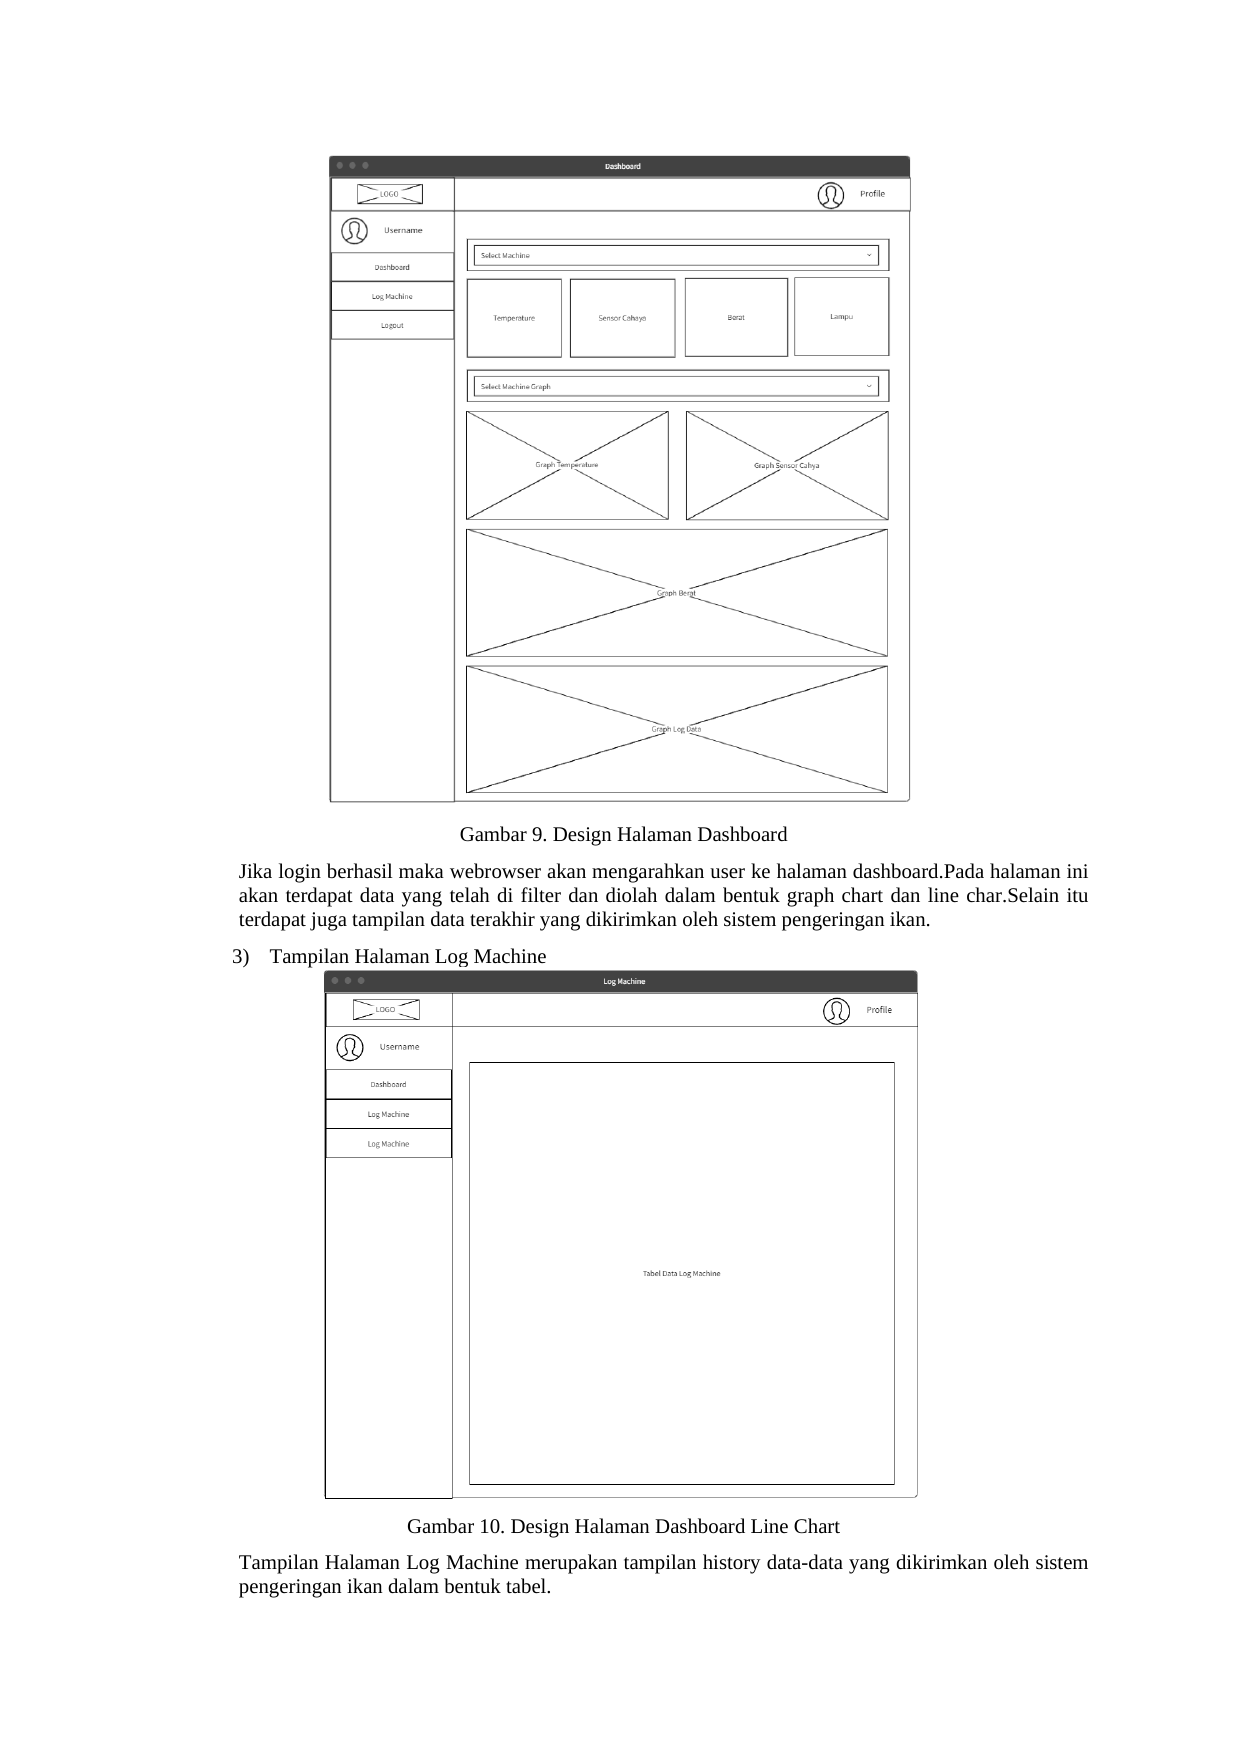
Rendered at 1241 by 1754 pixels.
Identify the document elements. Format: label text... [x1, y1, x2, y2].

picture [317, 967, 923, 1501]
text Gambar 10. Design Halaman Dashboard Line Chart [157, 1513, 1090, 1538]
list Tampilan Halaman Log Machine [232, 943, 1090, 968]
text Jika login berhasil maka webrowser akan mengarahkan user ke halaman dashboard.Pada halaman ini akan terdapat data yang telah di filter dan diolah dalam bentuk graph chart dan line char.Selain itu terdapat juga tampilan data terakhir yang dikirimkan oleh sistem pengeringan ikan. [239, 859, 1090, 931]
text Tampilan Halaman Log Machine merupakan tampilan history data-data yang dikirimkan oleh sistem pengeringan ikan dalam bentuk tabel. [239, 1550, 1090, 1598]
picture [322, 150, 918, 810]
text Gambar 9. Design Halaman Dashboard [157, 822, 1090, 846]
